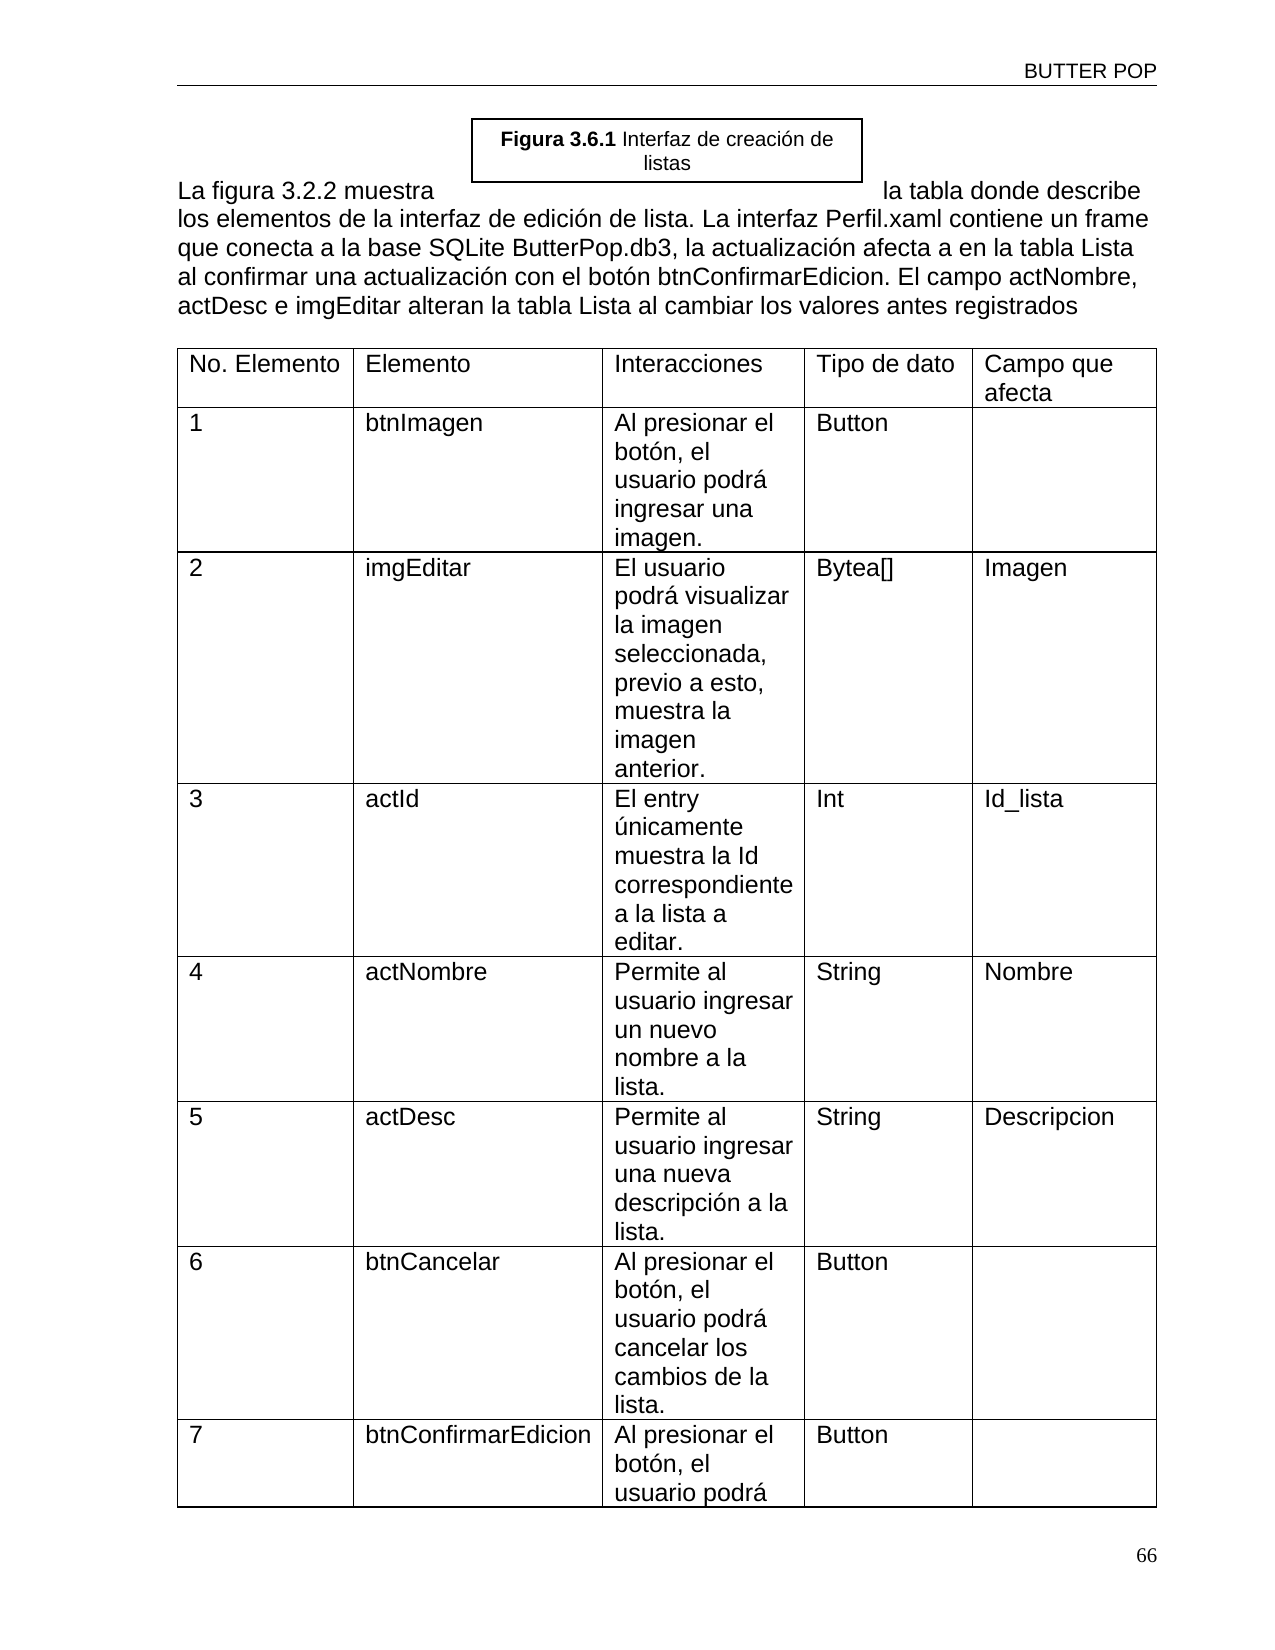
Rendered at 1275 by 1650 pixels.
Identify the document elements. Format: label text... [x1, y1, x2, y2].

table_header No. Elemento [178, 349, 353, 407]
table_cell El entry únicamente muestra la Id correspondiente a la lista a editar. [603, 784, 804, 956]
table_cell btnCancelar [354, 1247, 602, 1419]
table_cell 7 [178, 1420, 353, 1506]
table_cell Descripcion [973, 1102, 1156, 1246]
table_cell Button [805, 1247, 972, 1419]
table_cell 2 [178, 553, 353, 782]
table_cell actId [354, 784, 602, 956]
table_cell Imagen [973, 553, 1156, 782]
table_cell btnImagen [354, 408, 602, 551]
table_header Interacciones [603, 349, 804, 407]
table_cell Permite al usuario ingresar una nueva descripción a la lista. [603, 1102, 804, 1246]
table_cell String [805, 957, 972, 1101]
table_cell Al presionar el botón, el usuario podrá ingresar una imagen. [603, 408, 804, 551]
table_header Campo que afecta [973, 349, 1156, 407]
text La figura 3.2.2 muestra la tabla donde describe los elementos de la interfaz de edición de lista. La interfaz Perfil.xaml contiene un frame que conecta a la base SQLite ButterPop.db3, la actualización afecta a en la tabla Lista al confirmar una actualización con el botón btnConfirmarEdicion. El campo actNombre, actDesc e imgEditar alteran la tabla Lista al cambiar los valores antes registrados [177, 176, 1157, 319]
table_cell String [805, 1102, 972, 1246]
table_cell [973, 408, 1156, 551]
table_header Tipo de dato [805, 349, 972, 407]
table_cell Nombre [973, 957, 1156, 1101]
table_cell Permite al usuario ingresar un nuevo nombre a la lista. [603, 957, 804, 1101]
table_cell Al presionar el botón, el usuario podrá cancelar los cambios de la lista. [603, 1247, 804, 1419]
table_cell [973, 1247, 1156, 1419]
table_cell 1 [178, 408, 353, 551]
table_cell btnConfirmarEdicion [354, 1420, 602, 1506]
table_cell Button [805, 1420, 972, 1506]
table_cell 6 [178, 1247, 353, 1419]
table_cell imgEditar [354, 553, 602, 782]
table_cell [973, 1420, 1156, 1506]
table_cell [603, 1420, 804, 1506]
table_header Elemento [354, 349, 602, 407]
table_cell 5 [178, 1102, 353, 1246]
table_cell Int [805, 784, 972, 956]
table_cell actNombre [354, 957, 602, 1101]
table_cell 3 [178, 784, 353, 956]
table_cell 4 [178, 957, 353, 1101]
table_cell Button [805, 408, 972, 551]
table_cell El usuario podrá visualizar la imagen seleccionada, previo a esto, muestra la imagen anterior. [603, 553, 804, 782]
table_cell Id_lista [973, 784, 1156, 956]
table_cell actDesc [354, 1102, 602, 1246]
table_cell Bytea[] [805, 553, 972, 782]
